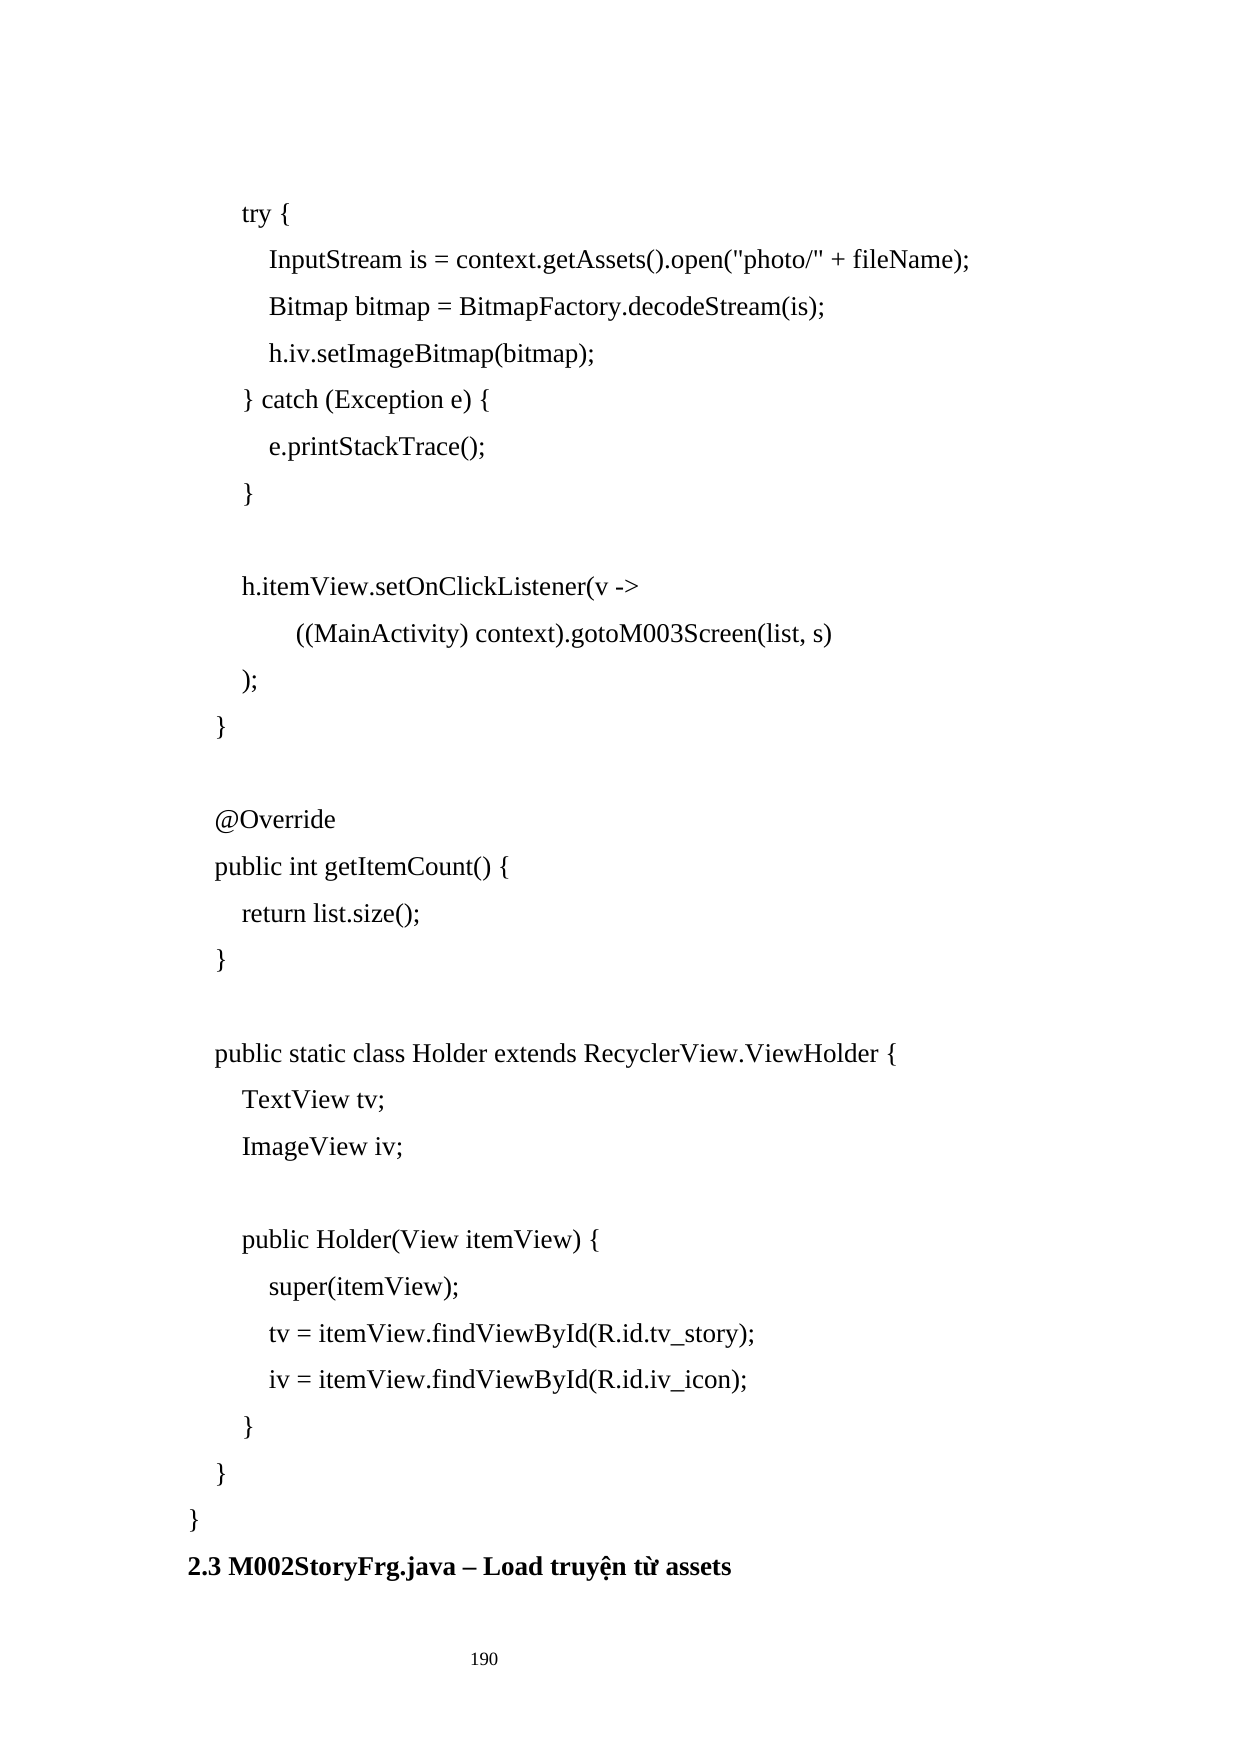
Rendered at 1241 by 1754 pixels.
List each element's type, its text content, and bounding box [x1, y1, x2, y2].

list @Override [187, 803, 1053, 834]
list try { [187, 197, 1053, 228]
list Bitmap bitmap = BitmapFactory.decodeStream(is); [187, 290, 1053, 321]
list } [187, 943, 1053, 974]
list public Holder(View itemView) { [187, 1223, 1053, 1254]
list h.itemView.setOnClickListener(v -> [187, 570, 1053, 601]
list tv = itemView.findViewById(R.id.tv_story); [187, 1317, 1053, 1348]
list e.printStackTrace(); [187, 430, 1053, 461]
list } [187, 1503, 1053, 1534]
list ((MainActivity) context).gotoM003Screen(list, s) [187, 617, 1053, 648]
list return list.size(); [187, 897, 1053, 928]
list public int getItemCount() { [187, 850, 1053, 881]
list } [187, 477, 1053, 508]
list ); [187, 663, 1053, 694]
list super(itemView); [187, 1270, 1053, 1301]
list ImageView iv; [187, 1130, 1053, 1161]
list 2.3 M002StoryFrg.java – Load truyện từ assets [187, 1550, 1053, 1581]
list h.iv.setImageBitmap(bitmap); [187, 337, 1053, 368]
list } [187, 1457, 1053, 1488]
list } [187, 1410, 1053, 1441]
list } catch (Exception e) { [187, 383, 1053, 414]
list iv = itemView.findViewById(R.id.iv_icon); [187, 1363, 1053, 1394]
list InputStream is = context.getAssets().open("photo/" + fileName); [187, 243, 1053, 274]
list TextView tv; [187, 1083, 1053, 1114]
list } [187, 710, 1053, 741]
list public static class Holder extends RecyclerView.ViewHolder { [187, 1037, 1053, 1068]
